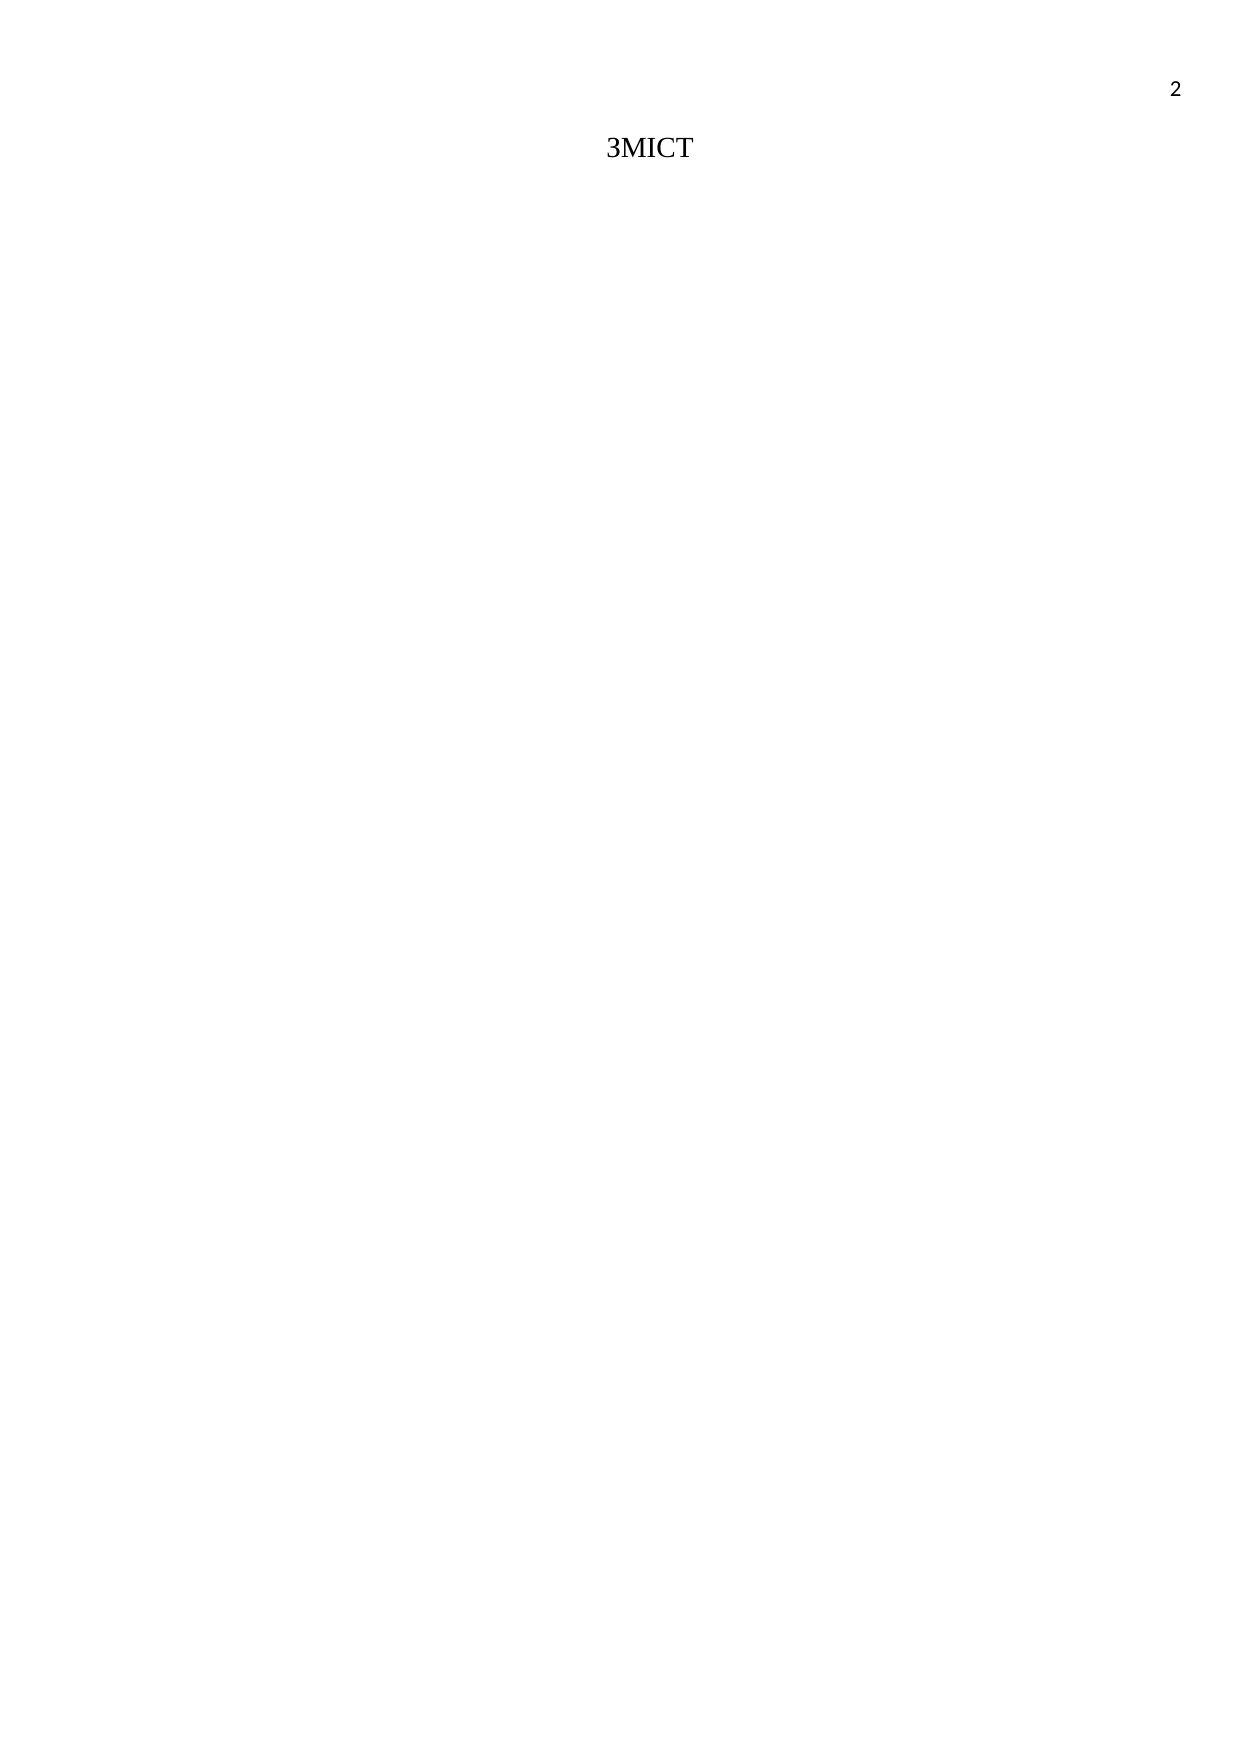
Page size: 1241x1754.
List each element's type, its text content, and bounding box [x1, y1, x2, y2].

text ЗМІСТ [118, 130, 1181, 163]
